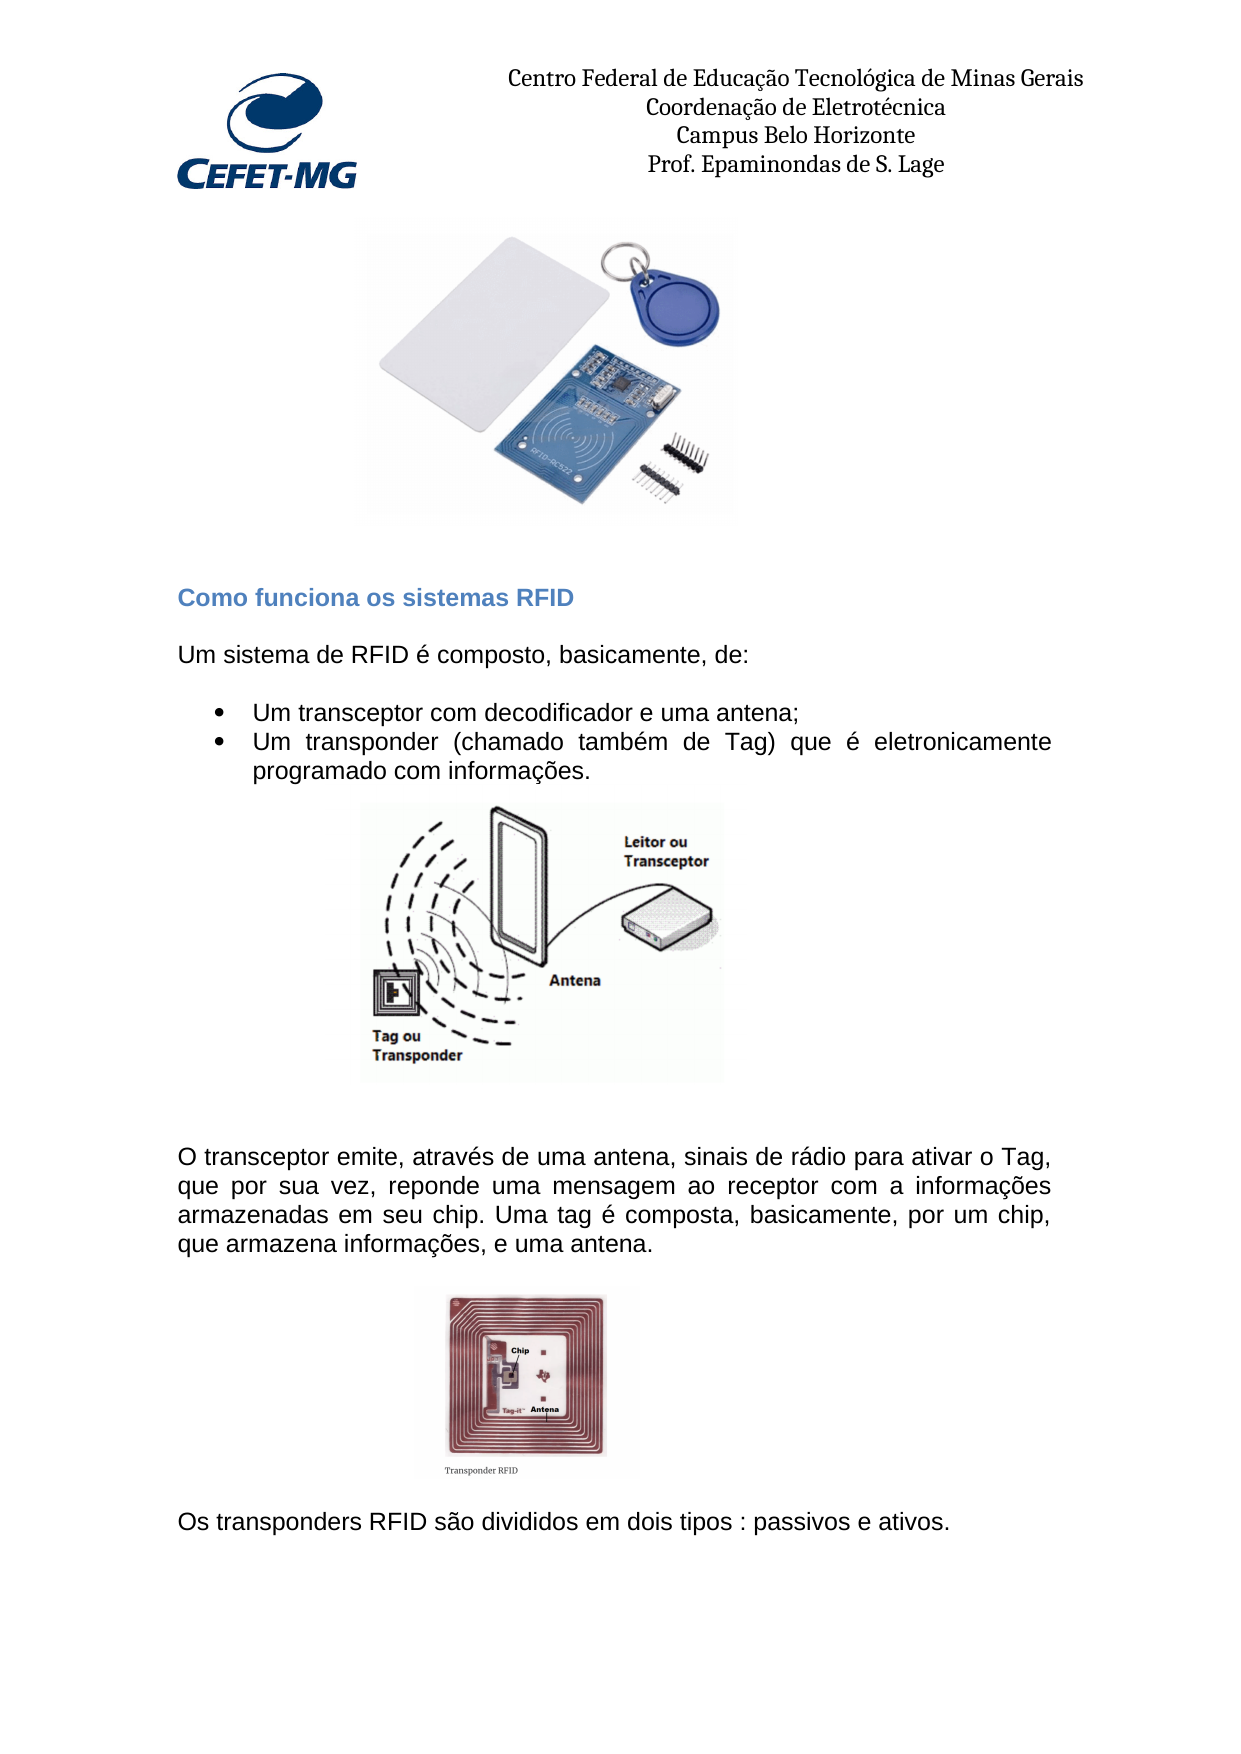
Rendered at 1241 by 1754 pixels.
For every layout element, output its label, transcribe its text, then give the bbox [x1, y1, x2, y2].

picture [413, 1286, 640, 1479]
picture [177, 73, 357, 189]
list Um transponder (chamado também de Tag) que é eletronicamente programado com informações. [215, 727, 1053, 784]
picture [354, 217, 738, 526]
text O transceptor emite, através de uma antena, sinais de rádio para ativar o Tag, que por sua vez, reponde uma mensagem ao receptor com a informações armazenadas em seu chip. Uma tag é composta, basicamente, por um chip, que armazena informações, e uma antena. [177, 1142, 1053, 1257]
text Os transponders RFID são divididos em dois tipos : passivos e ativos. [177, 1507, 1053, 1536]
text Um sistema de RFID é composto, basicamente, de: [177, 640, 1053, 669]
text Como funciona os sistemas RFID [177, 583, 1053, 612]
list Um transceptor com decodificador e uma antena; [215, 698, 1053, 727]
picture [325, 784, 747, 1085]
